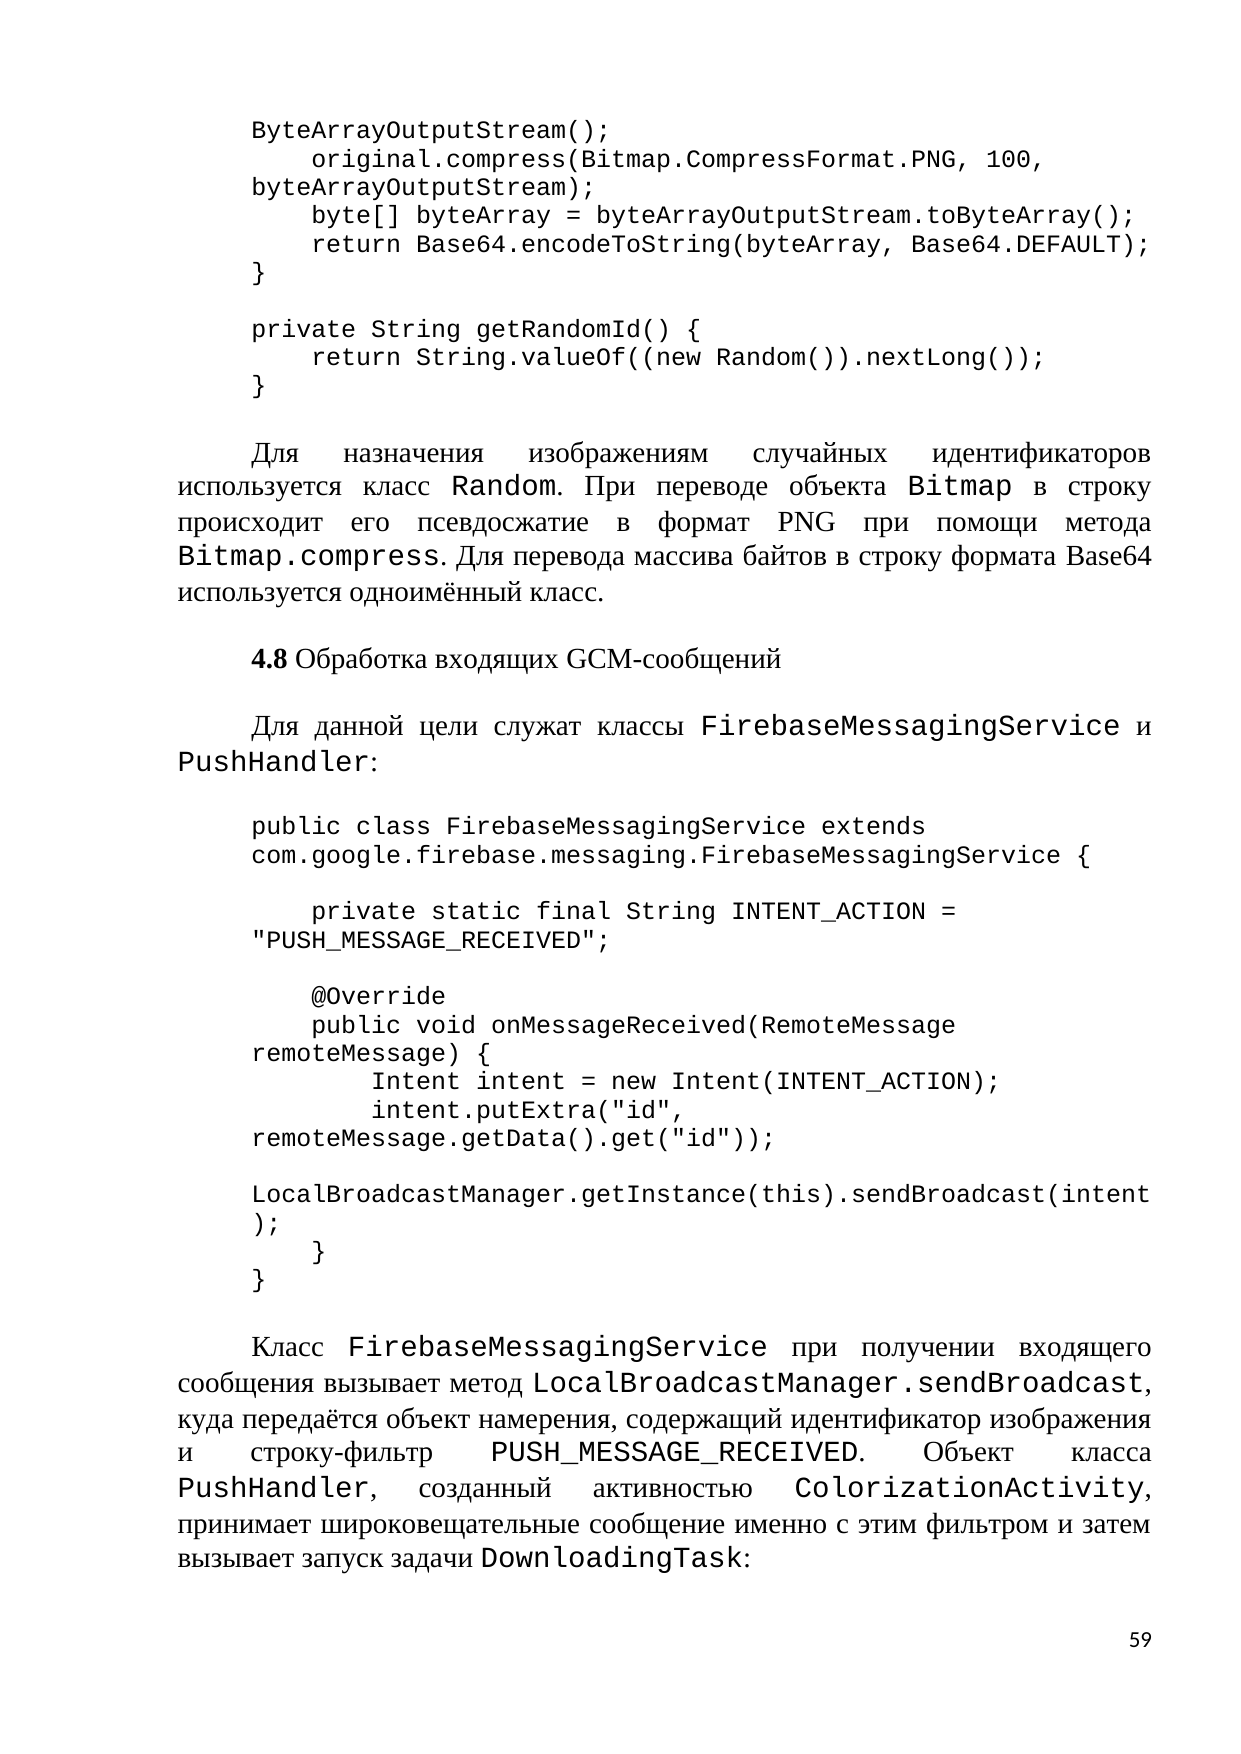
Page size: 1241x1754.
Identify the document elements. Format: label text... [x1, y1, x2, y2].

list public class FirebaseMessagingService extends com.google.firebase.messaging.FirebaseMessagingService { private static final String INTENT_ACTION = "PUSH_MESSAGE_RECEIVED"; @Override public void onMessageReceived(RemoteMessage remoteMessage) { Intent intent = new Intent(INTENT_ACTION); intent.putExtra("id", remoteMessage.getData().get("id")); LocalBroadcastManager.getInstance(this).sendBroadcast(intent); } } [251, 814, 1152, 1295]
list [251, 118, 1152, 401]
list 4.8 Обработка входящих GCM-сообщений [177, 641, 1152, 675]
text Для данной цели служат классы FirebaseMessagingService и PushHandler: [177, 708, 1152, 780]
text Класс FirebaseMessagingService при получении входящего сообщения вызывает метод LocalBroadcastManager.sendBroadcast, куда передаётся объект намерения, содержащий идентификатор изображения и строку-фильтр PUSH_MESSAGE_RECEIVED. Объект класса PushHandler, созданный активностью ColorizationActivity, принимает широковещательные сообщение именно с этим фильтром и затем вызывает запуск задачи DownloadingTask: [177, 1329, 1152, 1576]
list Для назначения изображениям случайных идентификаторов используется класс Random. При переводе объекта Bitmap в строку происходит его псевдосжатие в формат PNG при помощи метода Bitmap.compress. Для перевода массива байтов в строку формата Base64 используется одноимённый класс. [177, 435, 1152, 608]
